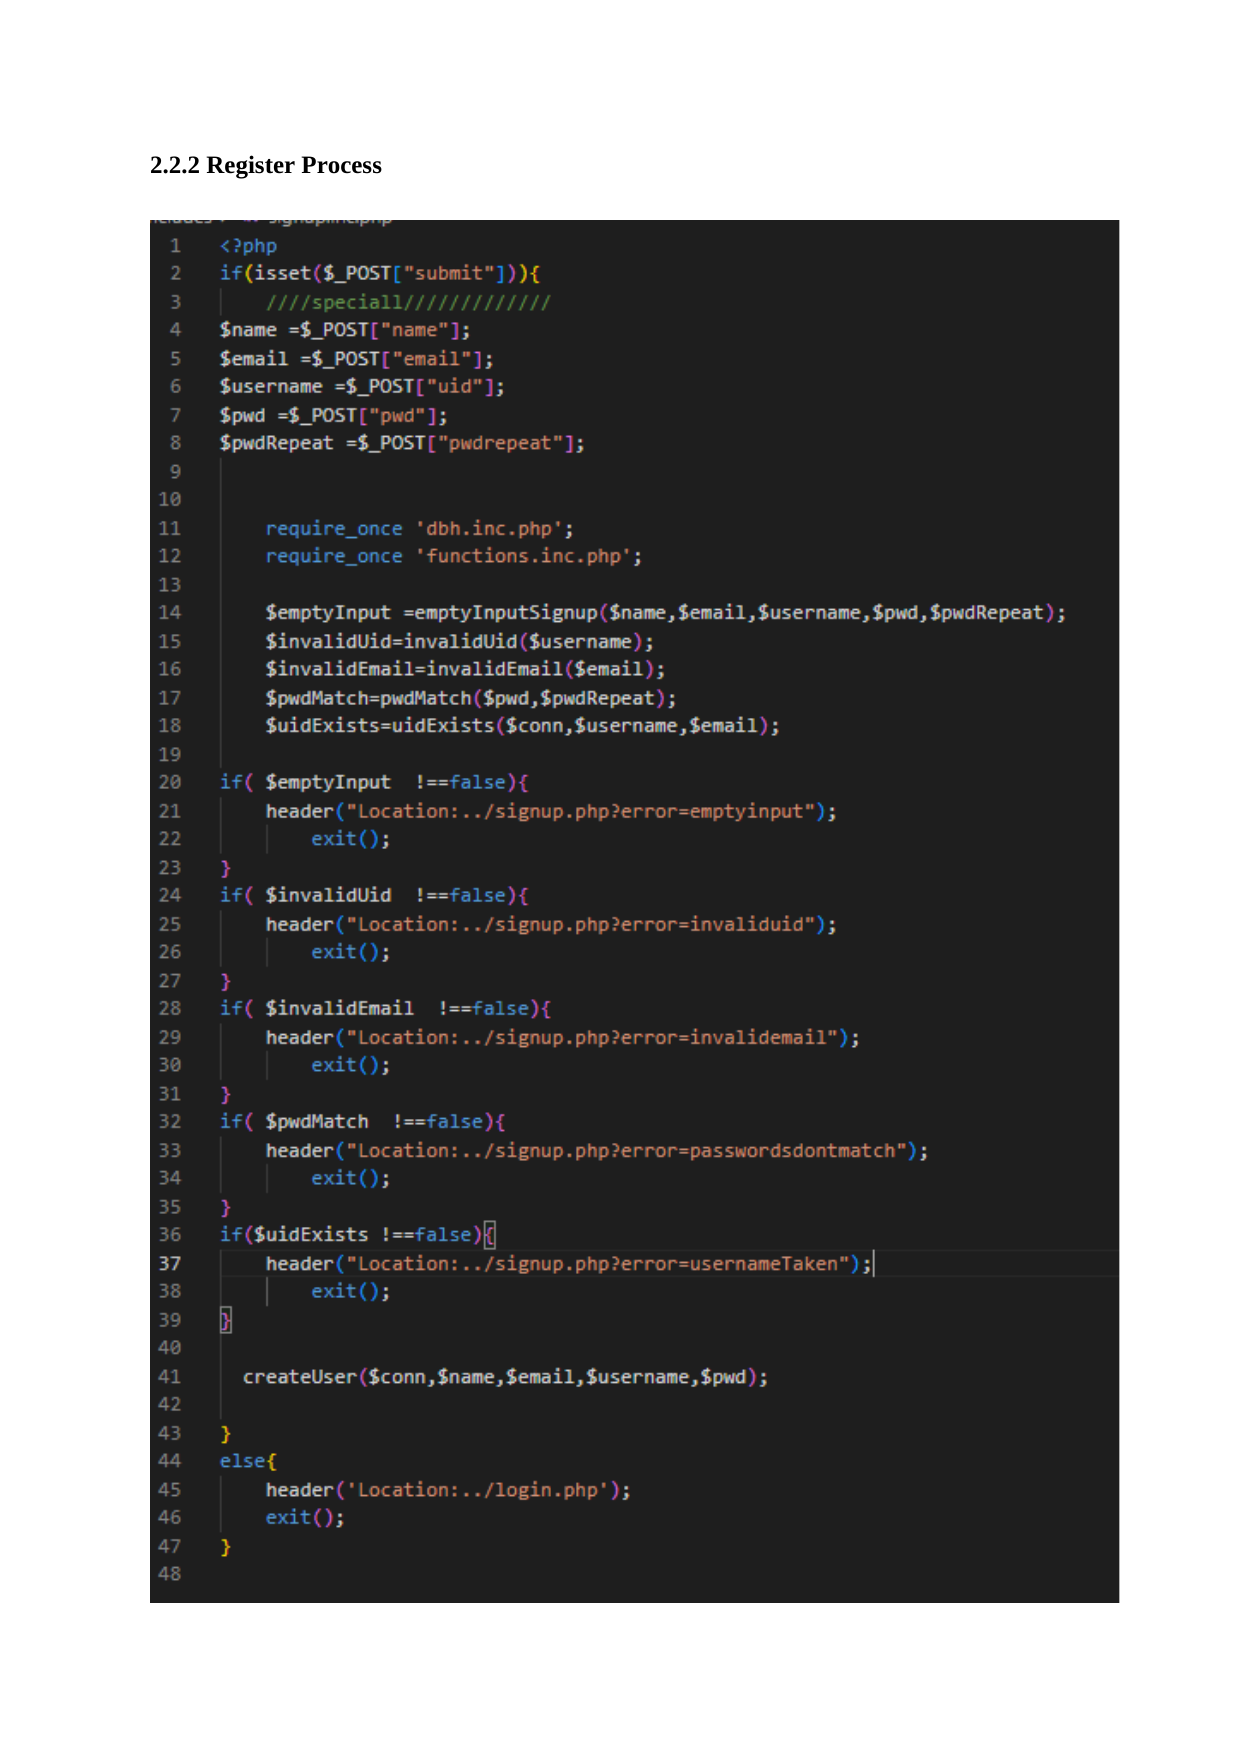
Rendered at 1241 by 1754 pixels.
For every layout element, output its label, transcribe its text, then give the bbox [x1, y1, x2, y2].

text 2.2.2 Register Process [150, 150, 1090, 179]
picture [150, 220, 1120, 1603]
